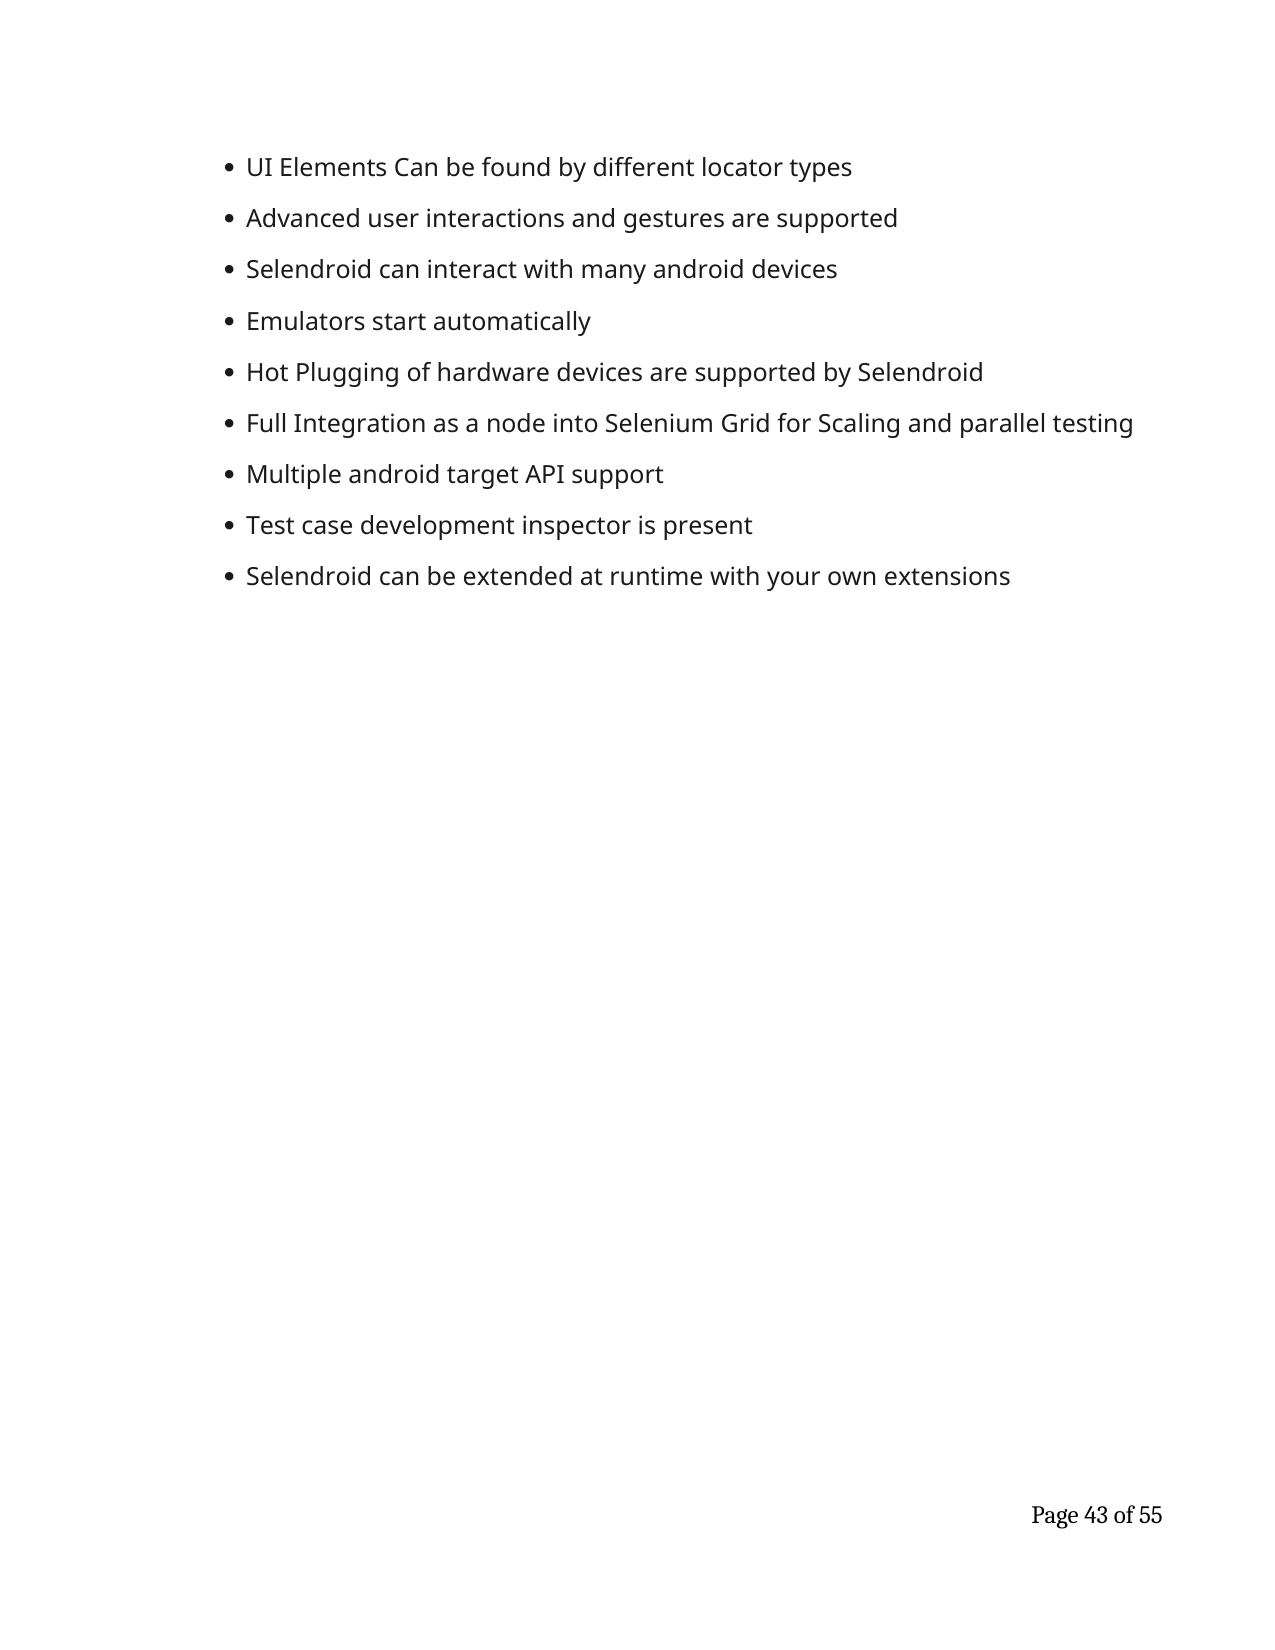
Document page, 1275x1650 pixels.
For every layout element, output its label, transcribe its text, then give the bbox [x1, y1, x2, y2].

list Advanced user interactions and gestures are supported [225, 201, 1162, 235]
list Selendroid can be extended at runtime with your own extensions [225, 558, 1162, 592]
list Multiple android target API support [225, 456, 1162, 490]
list Test case development inspector is present [225, 507, 1162, 541]
list Selendroid can interact with many android devices [225, 252, 1162, 286]
list UI Elements Can be found by different locator types [225, 150, 1162, 184]
list Hot Plugging of hardware devices are supported by Selendroid [225, 354, 1162, 388]
list Emulators start automatically [225, 303, 1162, 337]
list Full Integration as a node into Selenium Grid for Scaling and parallel testing [225, 405, 1162, 439]
